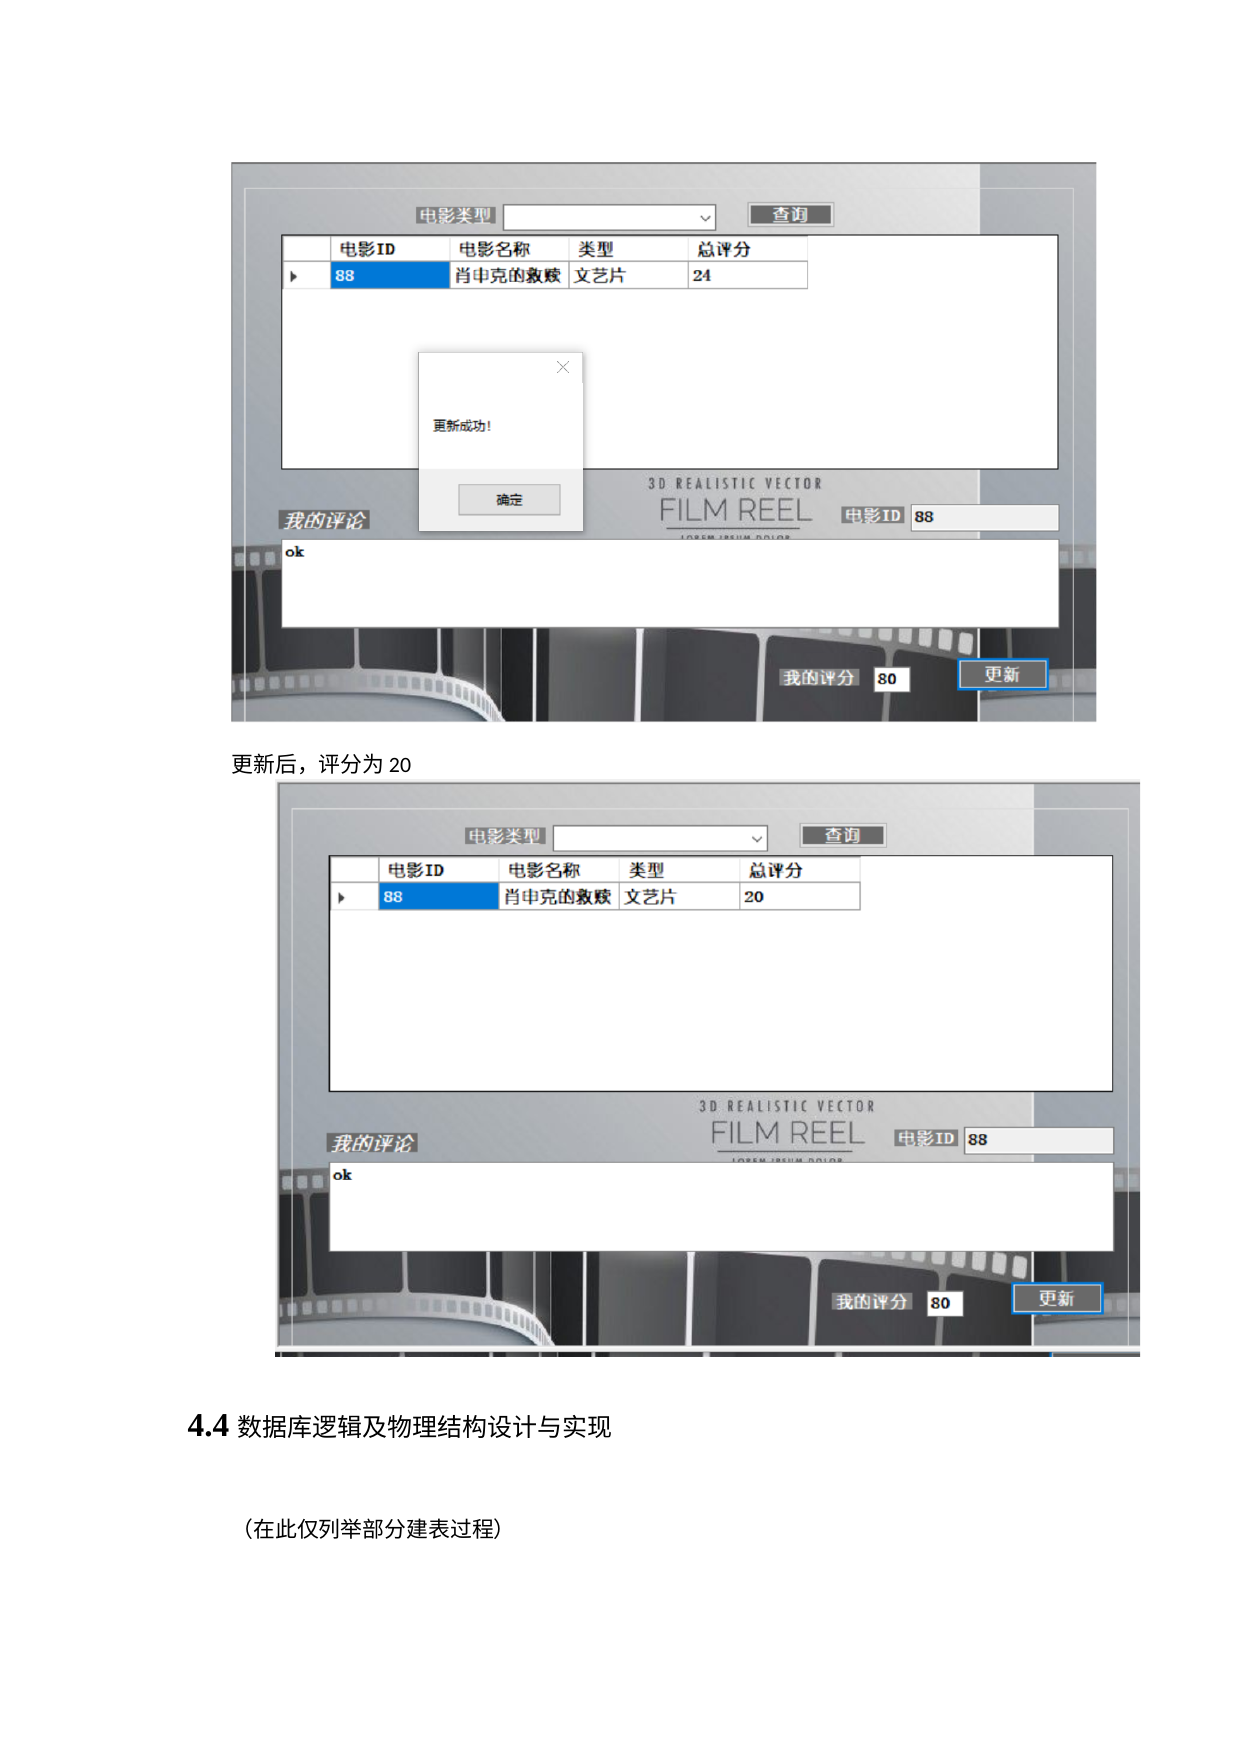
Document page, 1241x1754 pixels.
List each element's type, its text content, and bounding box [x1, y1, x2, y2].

text 更新后，评分为20 [231, 747, 1053, 779]
picture [275, 779, 1141, 1357]
text （在此仅列举部分建表过程） [187, 1512, 1053, 1544]
subtitle 4.4 数据库逻辑及物理结构设计与实现 [187, 1392, 1053, 1457]
picture [231, 162, 1097, 723]
